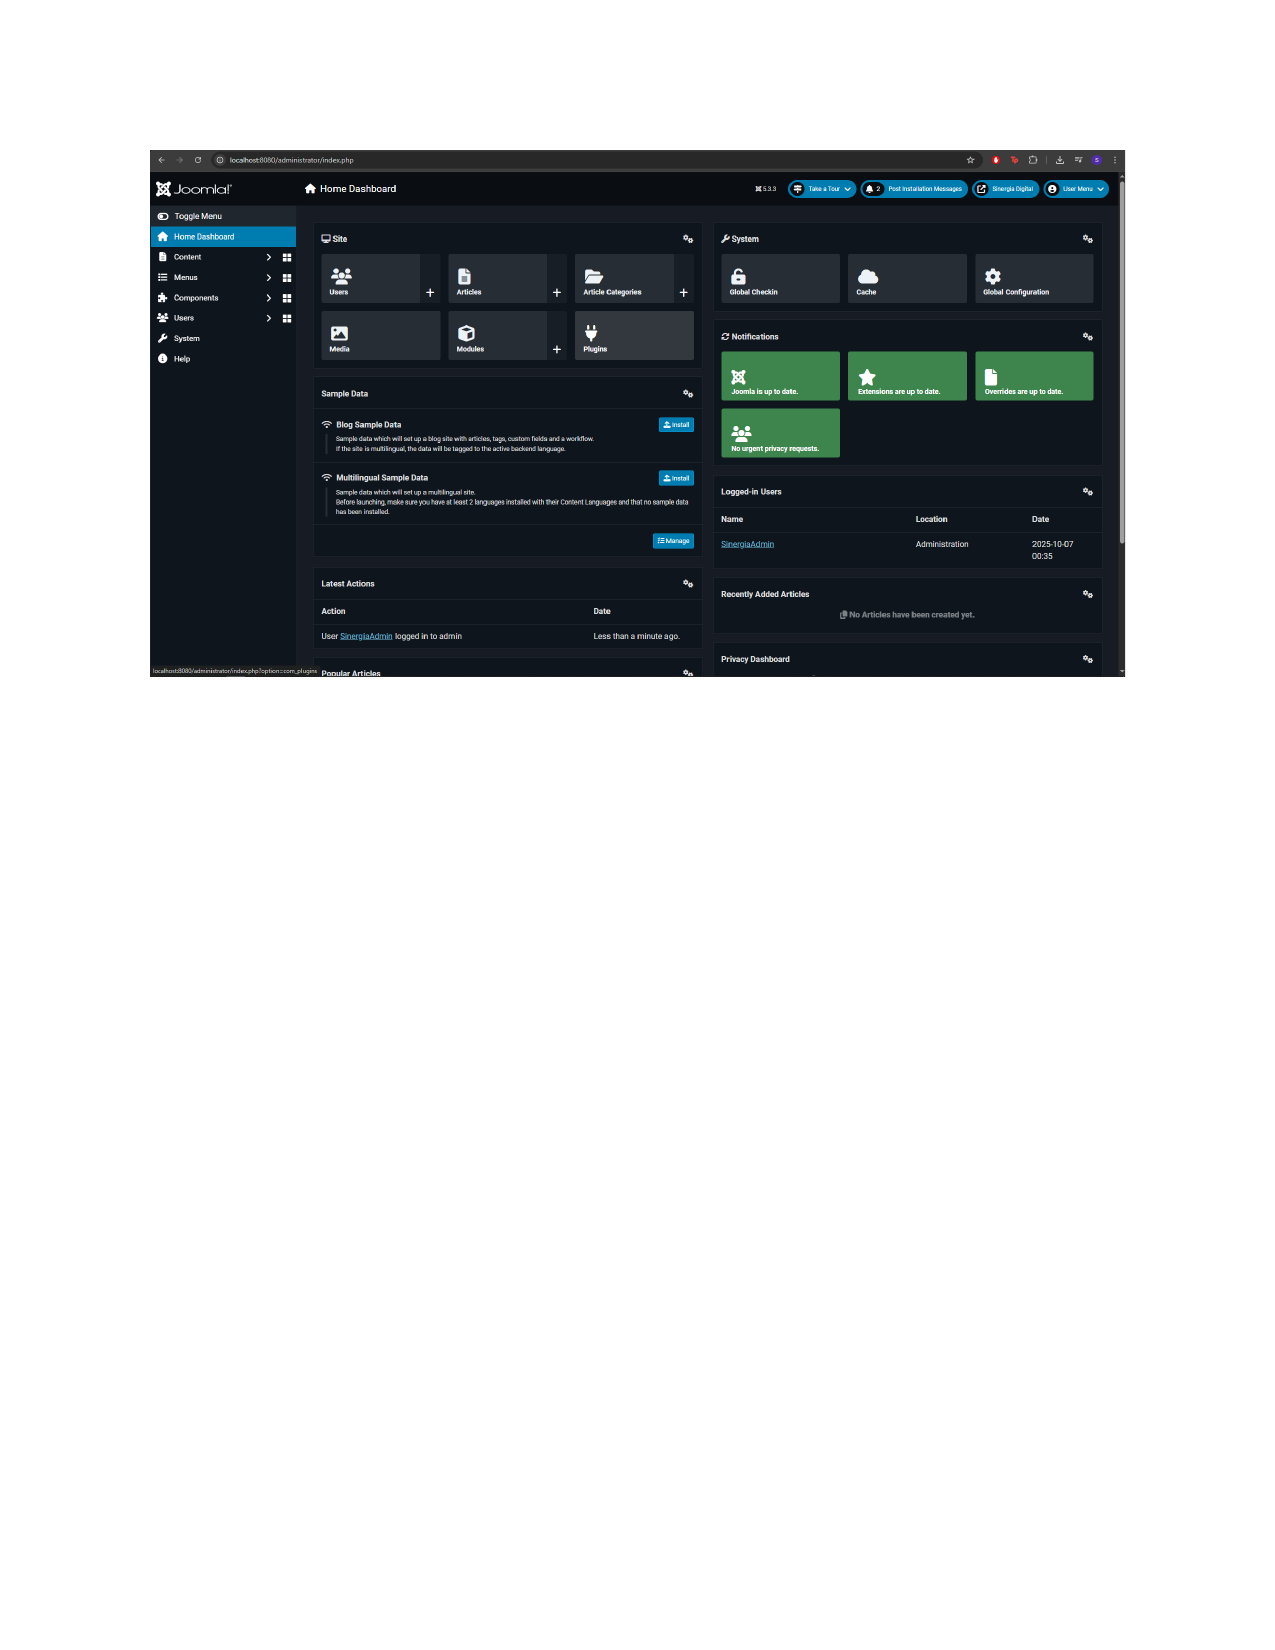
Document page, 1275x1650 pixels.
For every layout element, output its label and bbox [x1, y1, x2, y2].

picture [159, 233, 166, 241]
picture [150, 150, 1125, 677]
